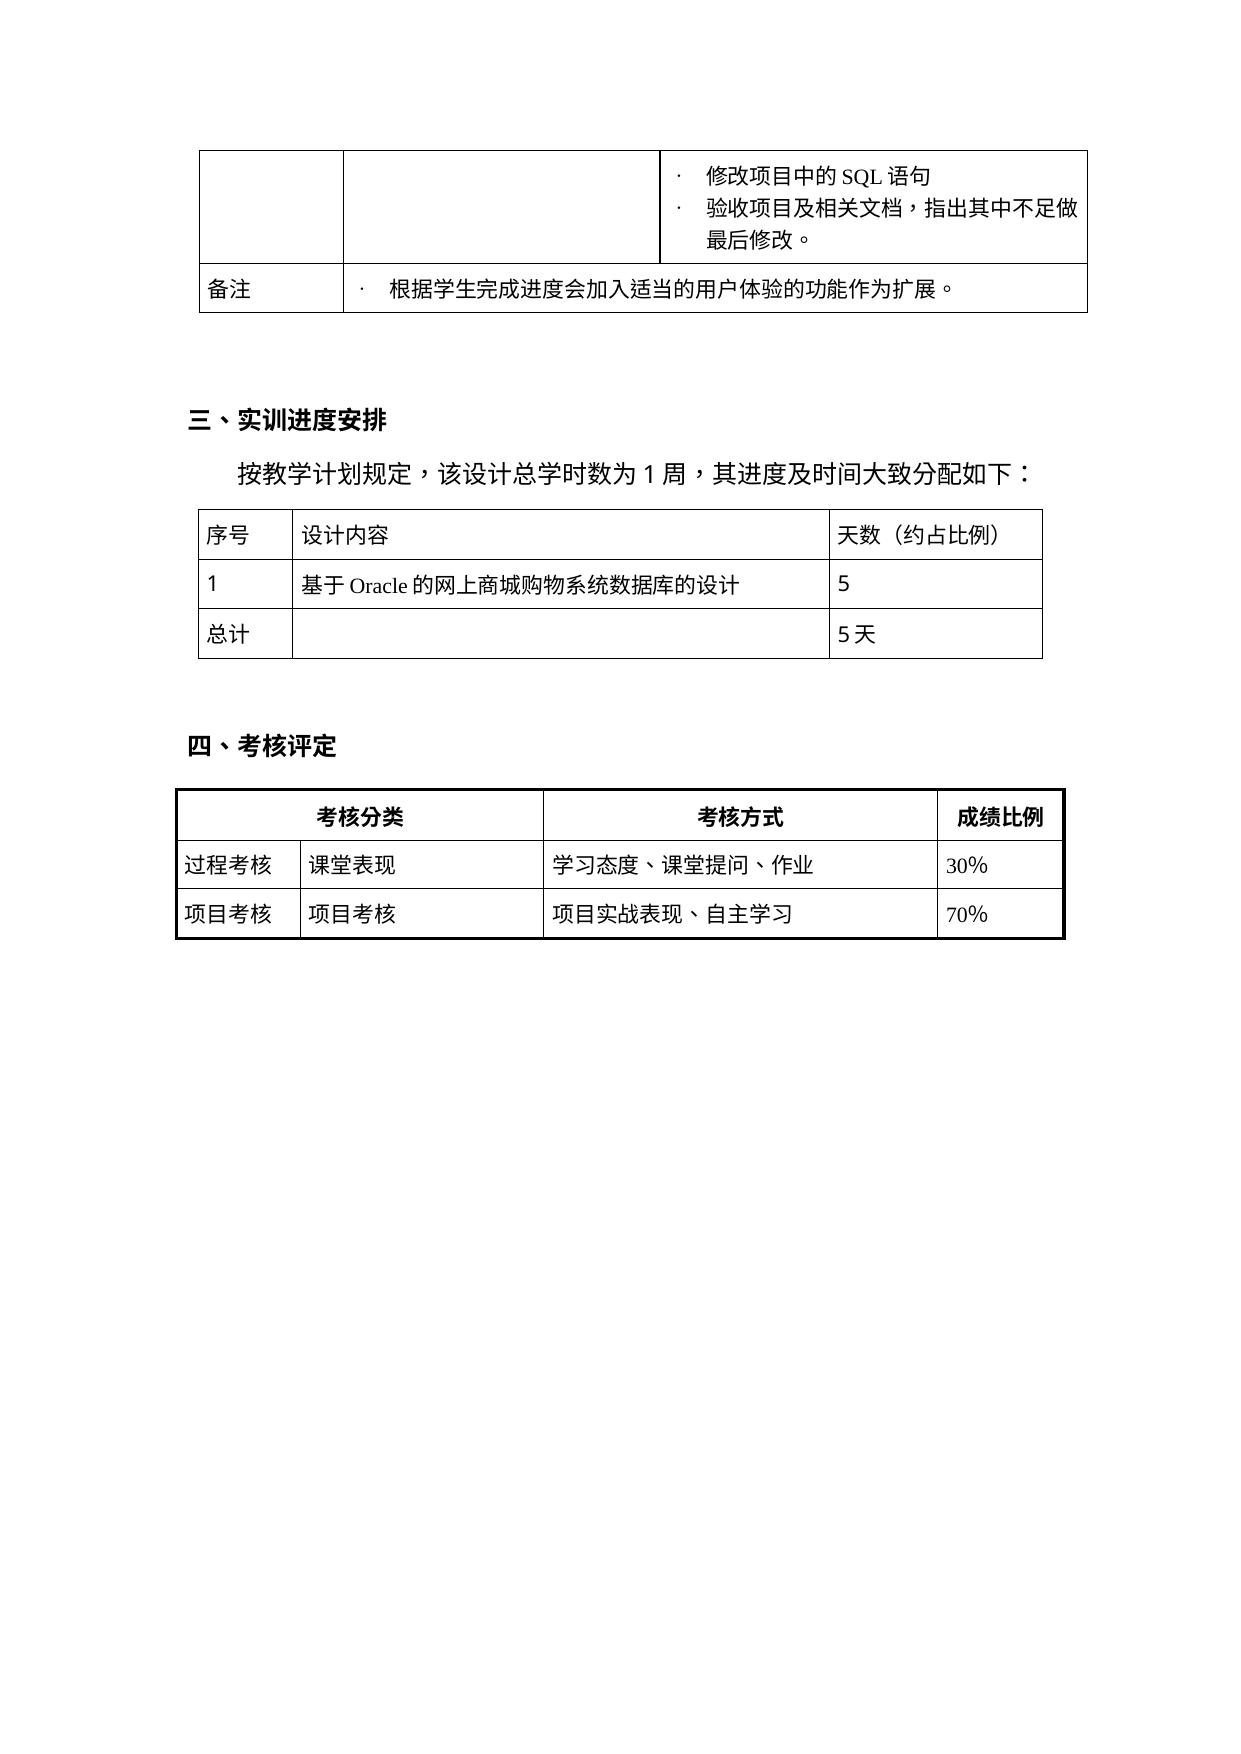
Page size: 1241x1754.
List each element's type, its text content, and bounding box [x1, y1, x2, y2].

table_cell 备注 [200, 264, 343, 312]
table_cell 课堂表现 [301, 841, 543, 888]
table_header 设计内容 [293, 510, 829, 558]
table_header 考核方式 [544, 791, 937, 839]
table_cell 学习态度、课堂提问、作业 [544, 841, 937, 888]
table_cell [293, 609, 829, 657]
table_cell 70％ [938, 889, 1062, 937]
table_cell 项目 [344, 151, 659, 263]
table_cell 项目考核 [178, 889, 300, 937]
table_cell 过程考核 [178, 841, 300, 888]
text 四、考核评定 [187, 727, 1053, 763]
table_cell 根据学生完成进度会加入适当的用户体验的功能作为扩展。 [344, 264, 1087, 312]
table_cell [200, 151, 343, 263]
table_header 考核分类 [178, 791, 543, 839]
table_cell 项目实战表现、自主学习 [544, 889, 937, 937]
table_cell 1 [199, 560, 292, 608]
table_header 序号 [199, 510, 292, 558]
text 三、实训进度安排 [187, 400, 1053, 437]
table_header 成绩比例 [938, 791, 1062, 839]
table_cell 30％ [938, 841, 1062, 888]
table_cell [661, 151, 1087, 263]
table_cell 总计 [199, 609, 292, 657]
table_cell 项目考核 [301, 889, 543, 937]
table_cell 5 [830, 560, 1042, 608]
table_cell 基于Oracle的网上商城购物系统数据库的设计 [293, 560, 829, 608]
text 按教学计划规定，该设计总学时数为1周，其进度及时间大致分配如下： [187, 455, 1053, 491]
table_header 天数（约占比例） [830, 510, 1042, 558]
table_cell 5天 [830, 609, 1042, 657]
